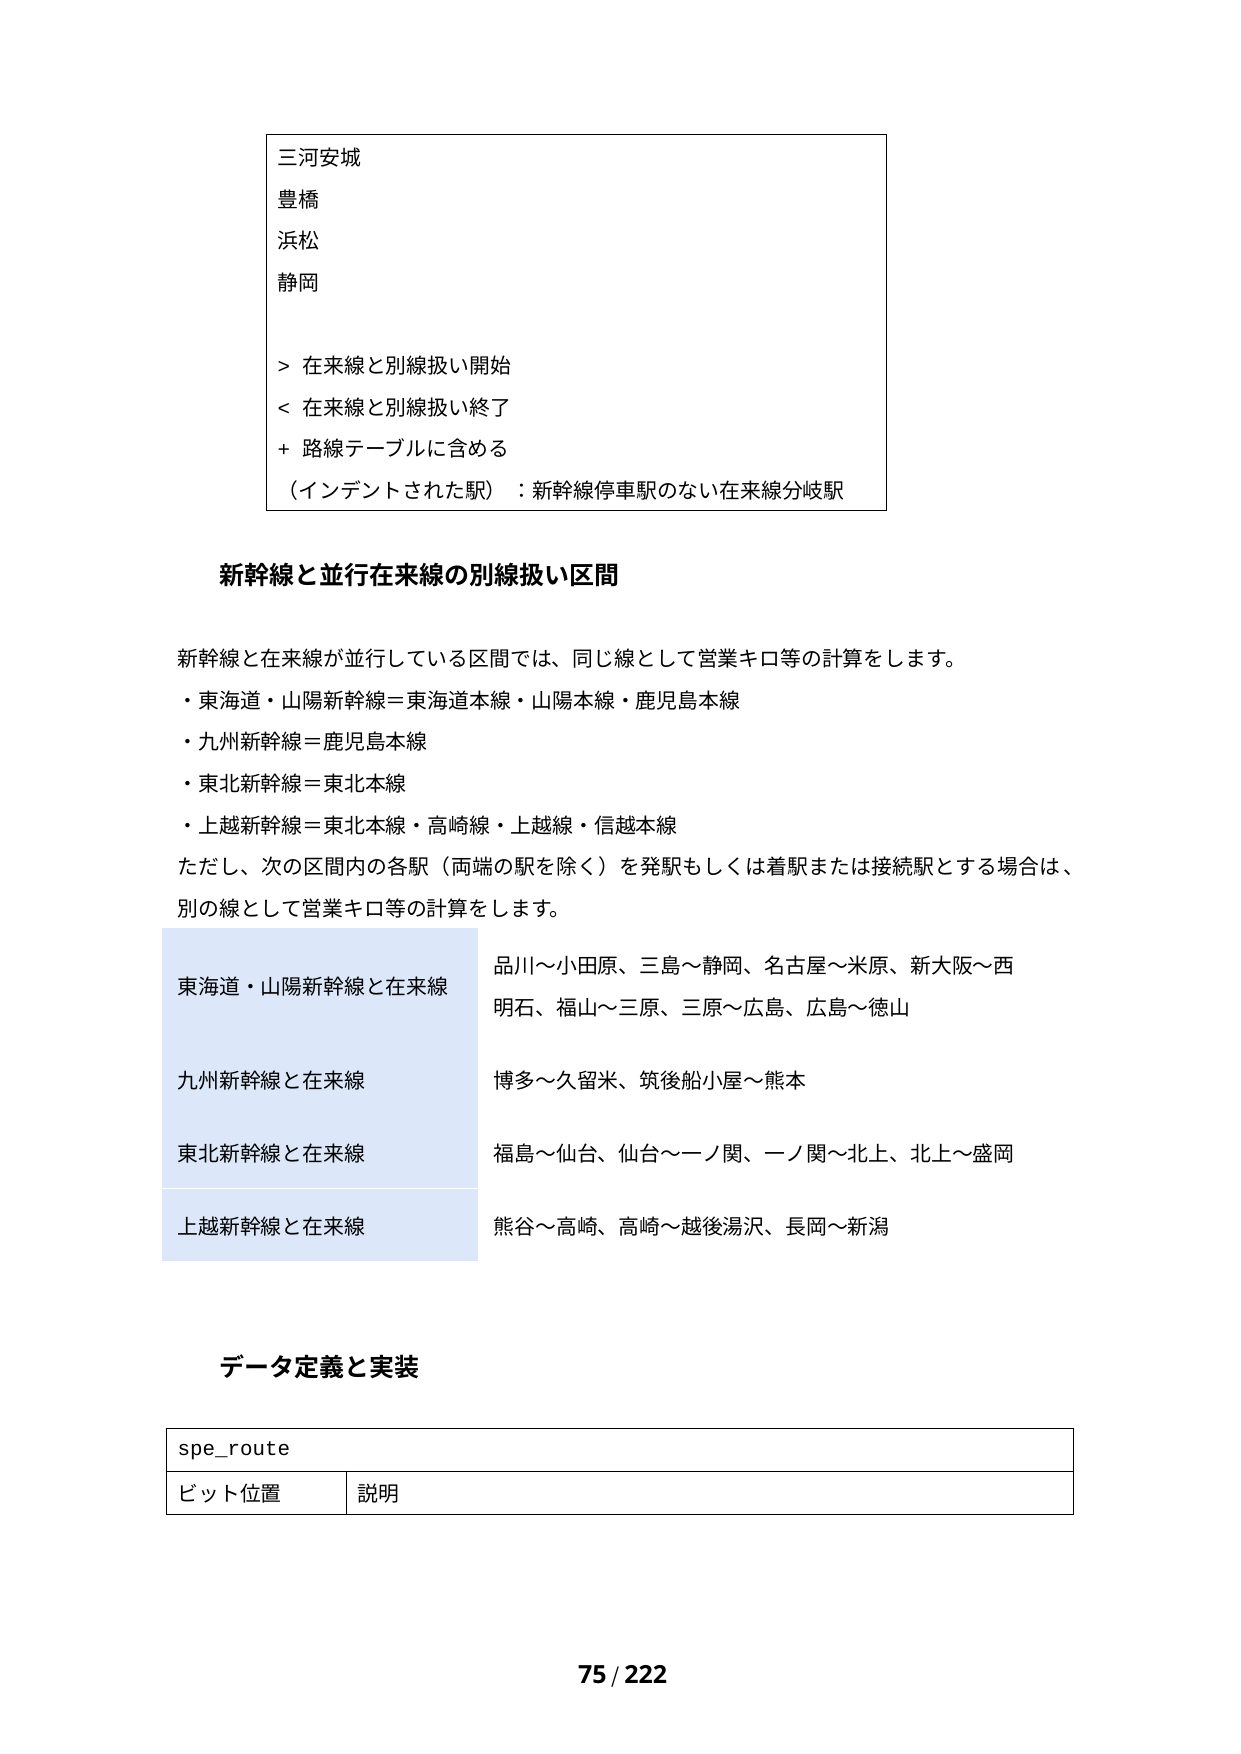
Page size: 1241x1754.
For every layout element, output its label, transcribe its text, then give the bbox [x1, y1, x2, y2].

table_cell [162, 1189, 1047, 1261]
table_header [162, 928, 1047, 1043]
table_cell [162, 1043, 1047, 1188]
text ・東北新幹線＝東北本線 [177, 761, 1063, 803]
text 新幹線と在来線が並行している区間では、同じ線として営業キロ等の計算をします。 [177, 636, 1063, 678]
text ただし、次の区間内の各駅（両端の駅を除く）を発駅もしくは着駅または接続駅とする場合は、別の線として営業キロ等の計算をします。 [177, 845, 1063, 928]
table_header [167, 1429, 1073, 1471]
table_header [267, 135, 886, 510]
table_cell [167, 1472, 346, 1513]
subtitle 新幹線と並行在来線の別線扱い区間 [219, 553, 1063, 595]
text ・上越新幹線＝東北本線・高崎線・上越線・信越本線 [177, 803, 1063, 845]
text ・東海道・山陽新幹線＝東海道本線・山陽本線・鹿児島本線 [177, 678, 1063, 720]
text ・九州新幹線＝鹿児島本線 [177, 720, 1063, 761]
subtitle データ定義と実装 [219, 1345, 1063, 1386]
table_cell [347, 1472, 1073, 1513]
